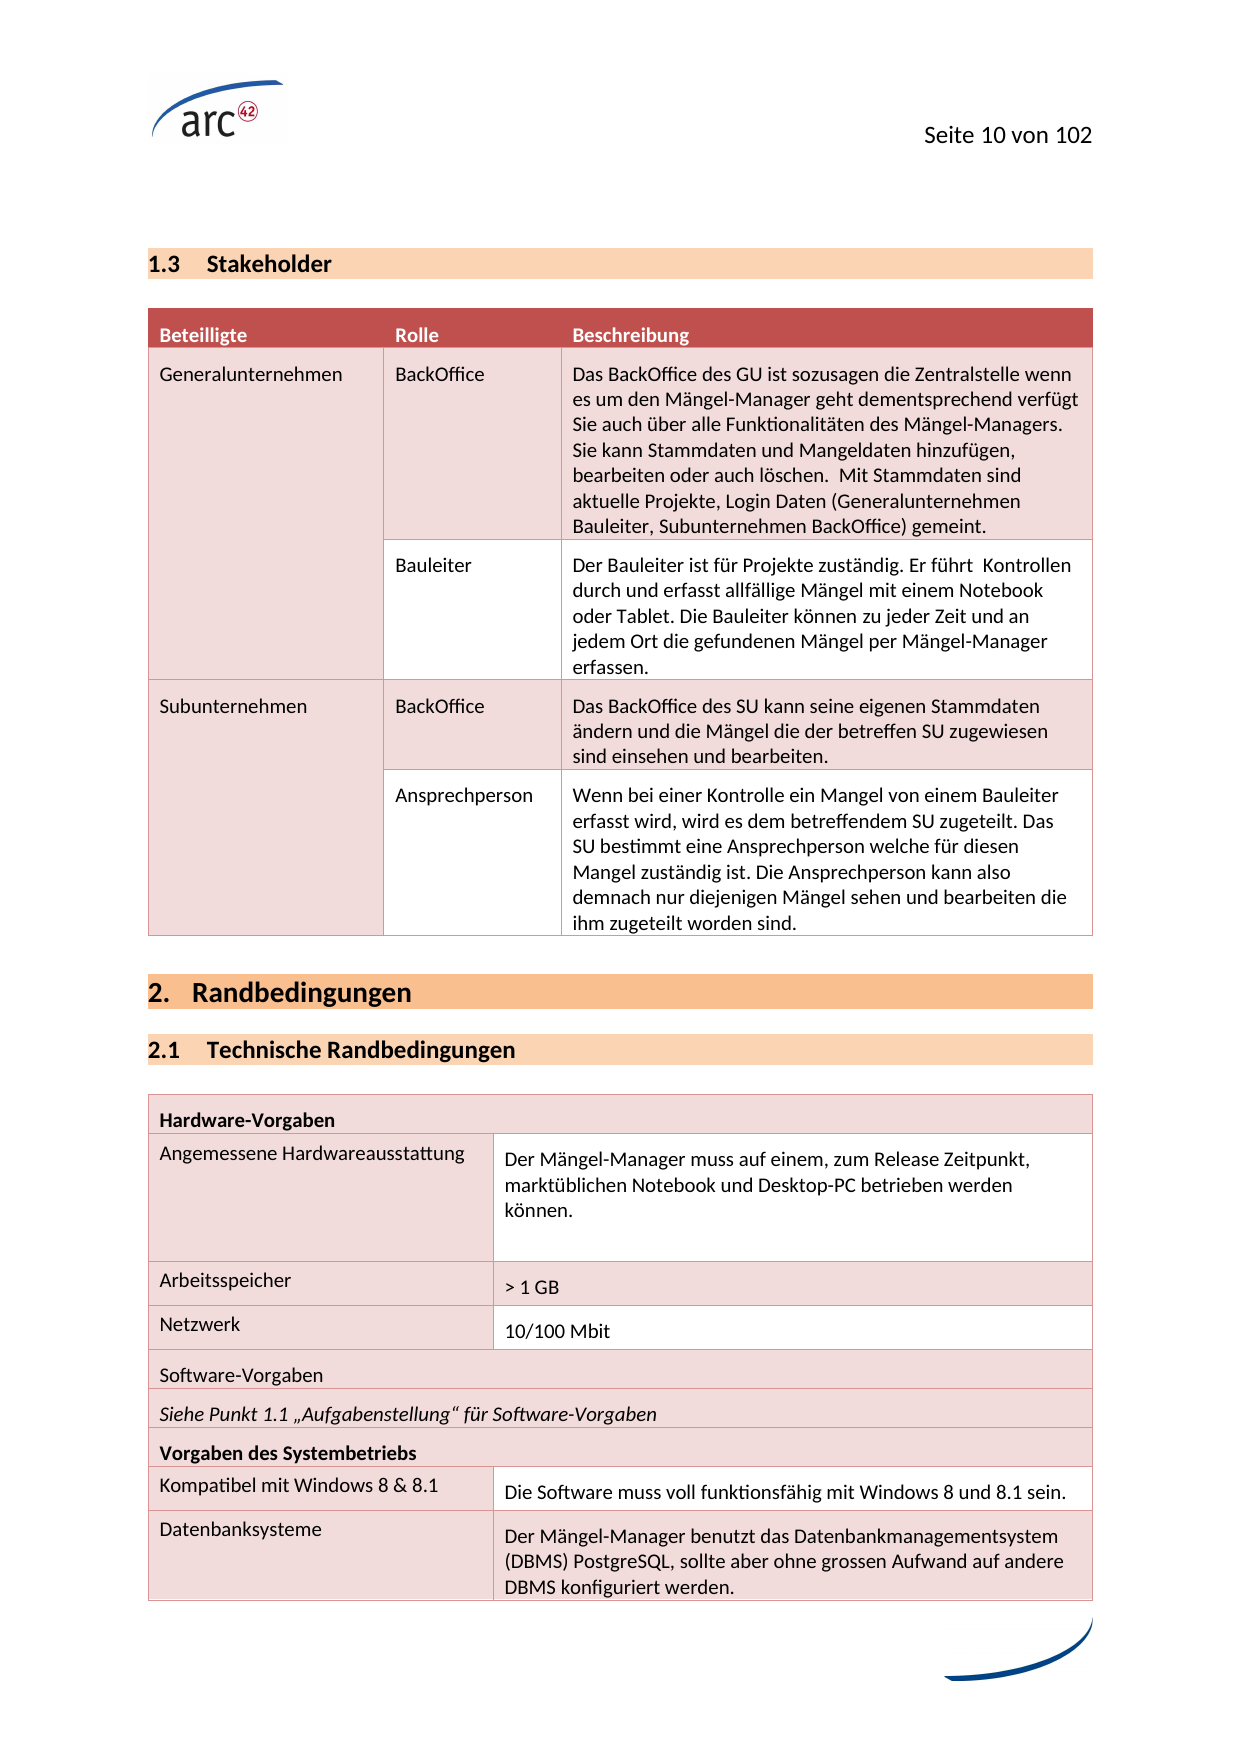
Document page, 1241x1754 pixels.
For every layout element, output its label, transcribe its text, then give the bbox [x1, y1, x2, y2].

table_cell Der Mängel-Manager muss auf einem, zum Release Zeitpunkt, marktüblichen Notebook und Desktop-PC betrieben werden können. [494, 1134, 1092, 1261]
table_cell Subunternehmen [149, 680, 383, 935]
table_cell BackOffice [384, 680, 561, 769]
table_cell Generalunternehmen [149, 348, 383, 679]
table_header Hardware-Vorgaben [149, 1095, 1092, 1133]
picture [147, 73, 288, 144]
table_cell Das BackOffice des SU kann seine eigenen Stammdaten ändern und die Mängel die der betreffen SU zugewiesen sind einsehen und bearbeiten. [562, 680, 1092, 769]
picture [944, 1615, 1093, 1681]
table_cell Siehe Punkt 1.1 „Aufgabenstellung“ für Software-Vorgaben [149, 1389, 1092, 1427]
table_cell Der Bauleiter ist für Projekte zuständig. Er führt Kontrollen durch und erfasst allfällige Mängel mit einem Notebook oder Tablet. Die Bauleiter können zu jeder Zeit und an jedem Ort die gefundenen Mängel per Mängel-Manager erfassen. [562, 540, 1092, 679]
table_cell Der Mängel-Manager benutzt das Datenbankmanagementsystem (DBMS) PostgreSQL, sollte aber ohne grossen Aufwand auf andere DBMS konfiguriert werden. [494, 1511, 1092, 1599]
table_cell Wenn bei einer Kontrolle ein Mangel von einem Bauleiter erfasst wird, wird es dem betreffendem SU zugeteilt. Das SU bestimmt eine Ansprechperson welche für diesen Mangel zuständig ist. Die Ansprechperson kann also demnach nur diejenigen Mängel sehen und bearbeiten die ihm zugeteilt worden sind. [562, 770, 1092, 935]
table_cell Ansprechperson [384, 770, 561, 935]
table_header Beteilligte [149, 309, 383, 347]
table_cell Die Software muss voll funktionsfähig mit Windows 8 und 8.1 sein. [494, 1467, 1092, 1510]
table_cell Angemessene Hardwareausstattung [149, 1134, 493, 1261]
table_cell > 1 GB [494, 1262, 1092, 1305]
table_header Beschreibung [562, 309, 1092, 347]
subtitle Technische Randbedingungen [148, 1034, 1093, 1065]
table_cell Arbeitsspeicher [149, 1262, 493, 1305]
table_cell Das BackOffice des GU ist sozusagen die Zentralstelle wenn es um den Mängel-Manager geht dementsprechend verfügt Sie auch über alle Funktionalitäten des Mängel-Managers. Sie kann Stammdaten und Mangeldaten hinzufügen, bearbeiten oder auch löschen. Mit Stammdaten sind aktuelle Projekte, Login Daten (Generalunternehmen Bauleiter, Subunternehmen BackOffice) gemeint. [562, 348, 1092, 539]
table_cell Netzwerk [149, 1306, 493, 1349]
table_cell Kompatibel mit Windows 8 & 8.1 [149, 1467, 493, 1510]
table_header Rolle [384, 309, 561, 347]
table_cell Bauleiter [384, 540, 561, 679]
table_cell Datenbanksysteme [149, 1511, 493, 1599]
table_cell Software-Vorgaben [149, 1350, 1092, 1388]
subtitle Randbedingungen [148, 974, 1093, 1009]
table_cell Vorgaben des Systembetriebs [149, 1428, 1092, 1466]
subtitle Stakeholder [148, 248, 1093, 279]
table_cell BackOffice [384, 348, 561, 539]
table_cell 10/100 Mbit [494, 1306, 1092, 1349]
